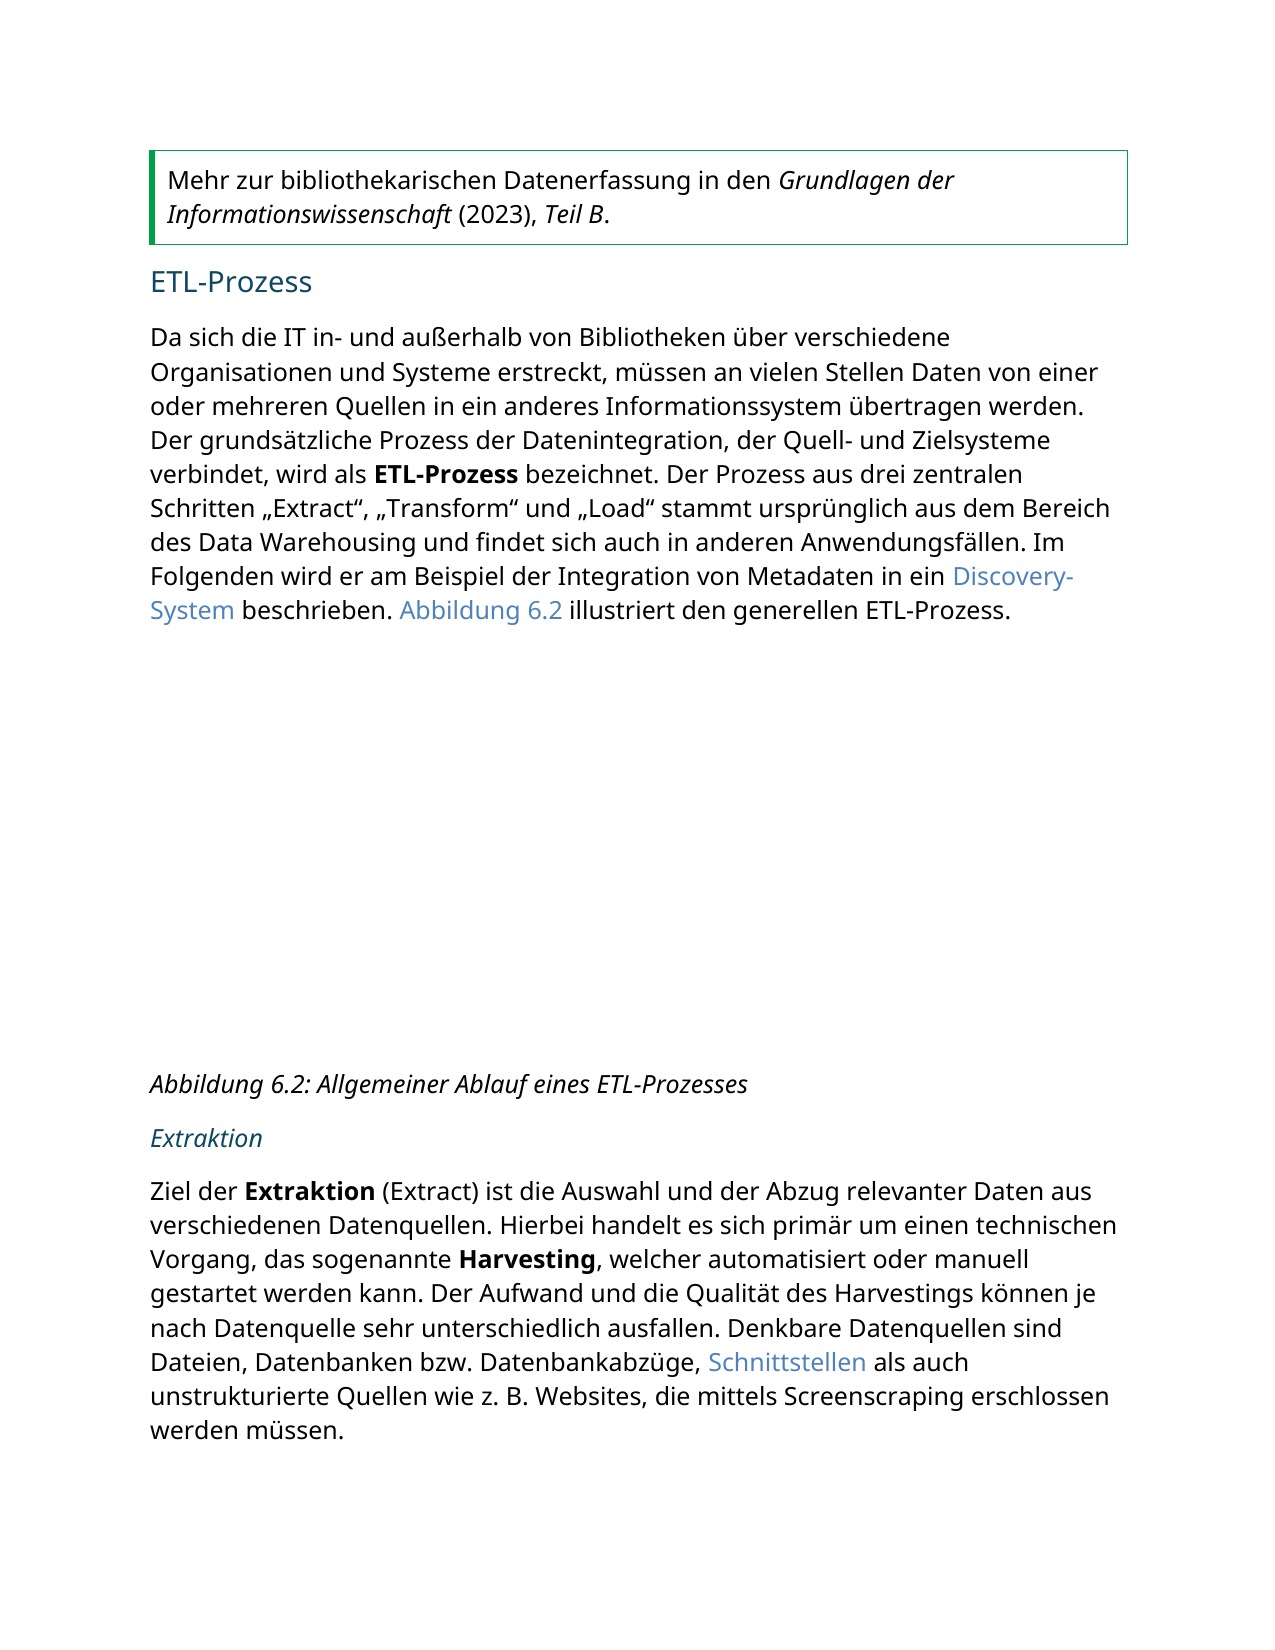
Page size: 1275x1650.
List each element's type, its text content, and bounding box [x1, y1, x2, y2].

table_header Abbildung 6.2: Allgemeiner Ablauf eines ETL-Prozesses [139, 645, 1114, 1113]
table_cell Mehr zur bibliothekarischen Datenerfassung in den Grundlagen der Informationswissenschaft (2023), Teil B. [155, 151, 1127, 244]
text Da sich die IT in- und außerhalb von Bibliotheken über verschiedene Organisationen und Systeme erstreckt, müssen an vielen Stellen Daten von einer oder mehreren Quellen in ein anderes Informationssystem übertragen werden. Der grundsätzliche Prozess der Datenintegration, der Quell- und Zielsysteme verbindet, wird als ETL-Prozess bezeichnet. Der Prozess aus drei zentralen Schritten „Extract“, „Transform“ und „Load“ stammt ursprünglich aus dem Bereich des Data Warehousing und findet sich auch in anderen Anwendungsfällen. Im Folgenden wird er am Beispiel der Integration von Metadaten in ein Discovery-System beschrieben. Abbildung 6.2 illustriert den generellen ETL-Prozess. [150, 320, 1125, 627]
subtitle ETL-Prozess [150, 262, 1125, 301]
subtitle Extraktion [150, 1121, 1125, 1155]
text Ziel der Extraktion (Extract) ist die Auswahl und der Abzug relevanter Daten aus verschiedenen Datenquellen. Hierbei handelt es sich primär um einen technischen Vorgang, das sogenannte Harvesting, welcher automatisiert oder manuell gestartet werden kann. Der Aufwand und die Qualität des Harvestings können je nach Datenquelle sehr unterschiedlich ausfallen. Denkbare Datenquellen sind Dateien, Datenbanken bzw. Datenbankabzüge, Schnittstellen als auch unstrukturierte Quellen wie z. B. Websites, die mittels Screenscraping erschlossen werden müssen. [150, 1174, 1125, 1446]
